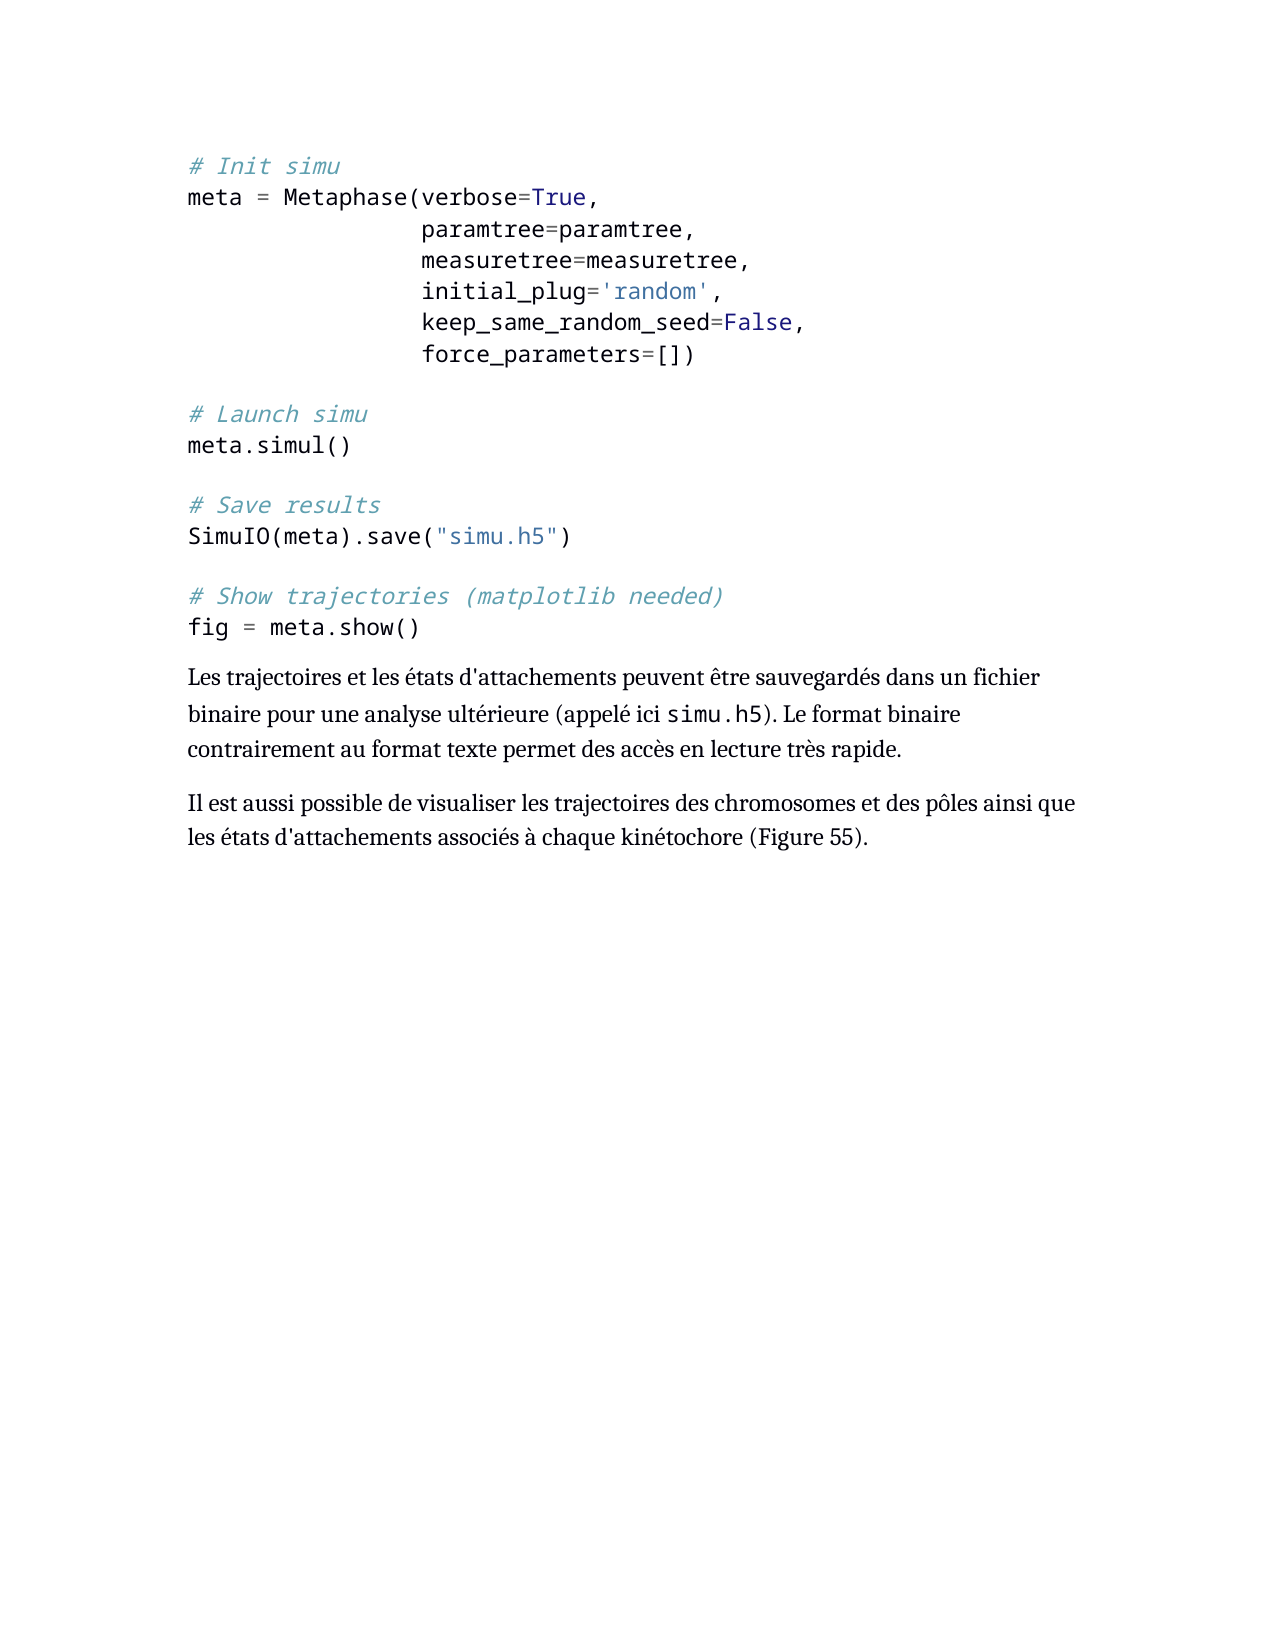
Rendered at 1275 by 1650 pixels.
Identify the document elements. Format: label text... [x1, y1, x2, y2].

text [187, 150, 1087, 642]
text Les trajectoires et les états d'attachements peuvent être sauvegardés dans un fichier binaire pour une analyse ultérieure (appelé ici simu.h5). Le format binaire contrairement au format texte permet des accès en lecture très rapide. [187, 663, 1087, 764]
text Il est aussi possible de visualiser les trajectoires des chromosomes et des pôles ainsi que les états d'attachements associés à chaque kinétochore (Figure 55). [187, 788, 1087, 852]
